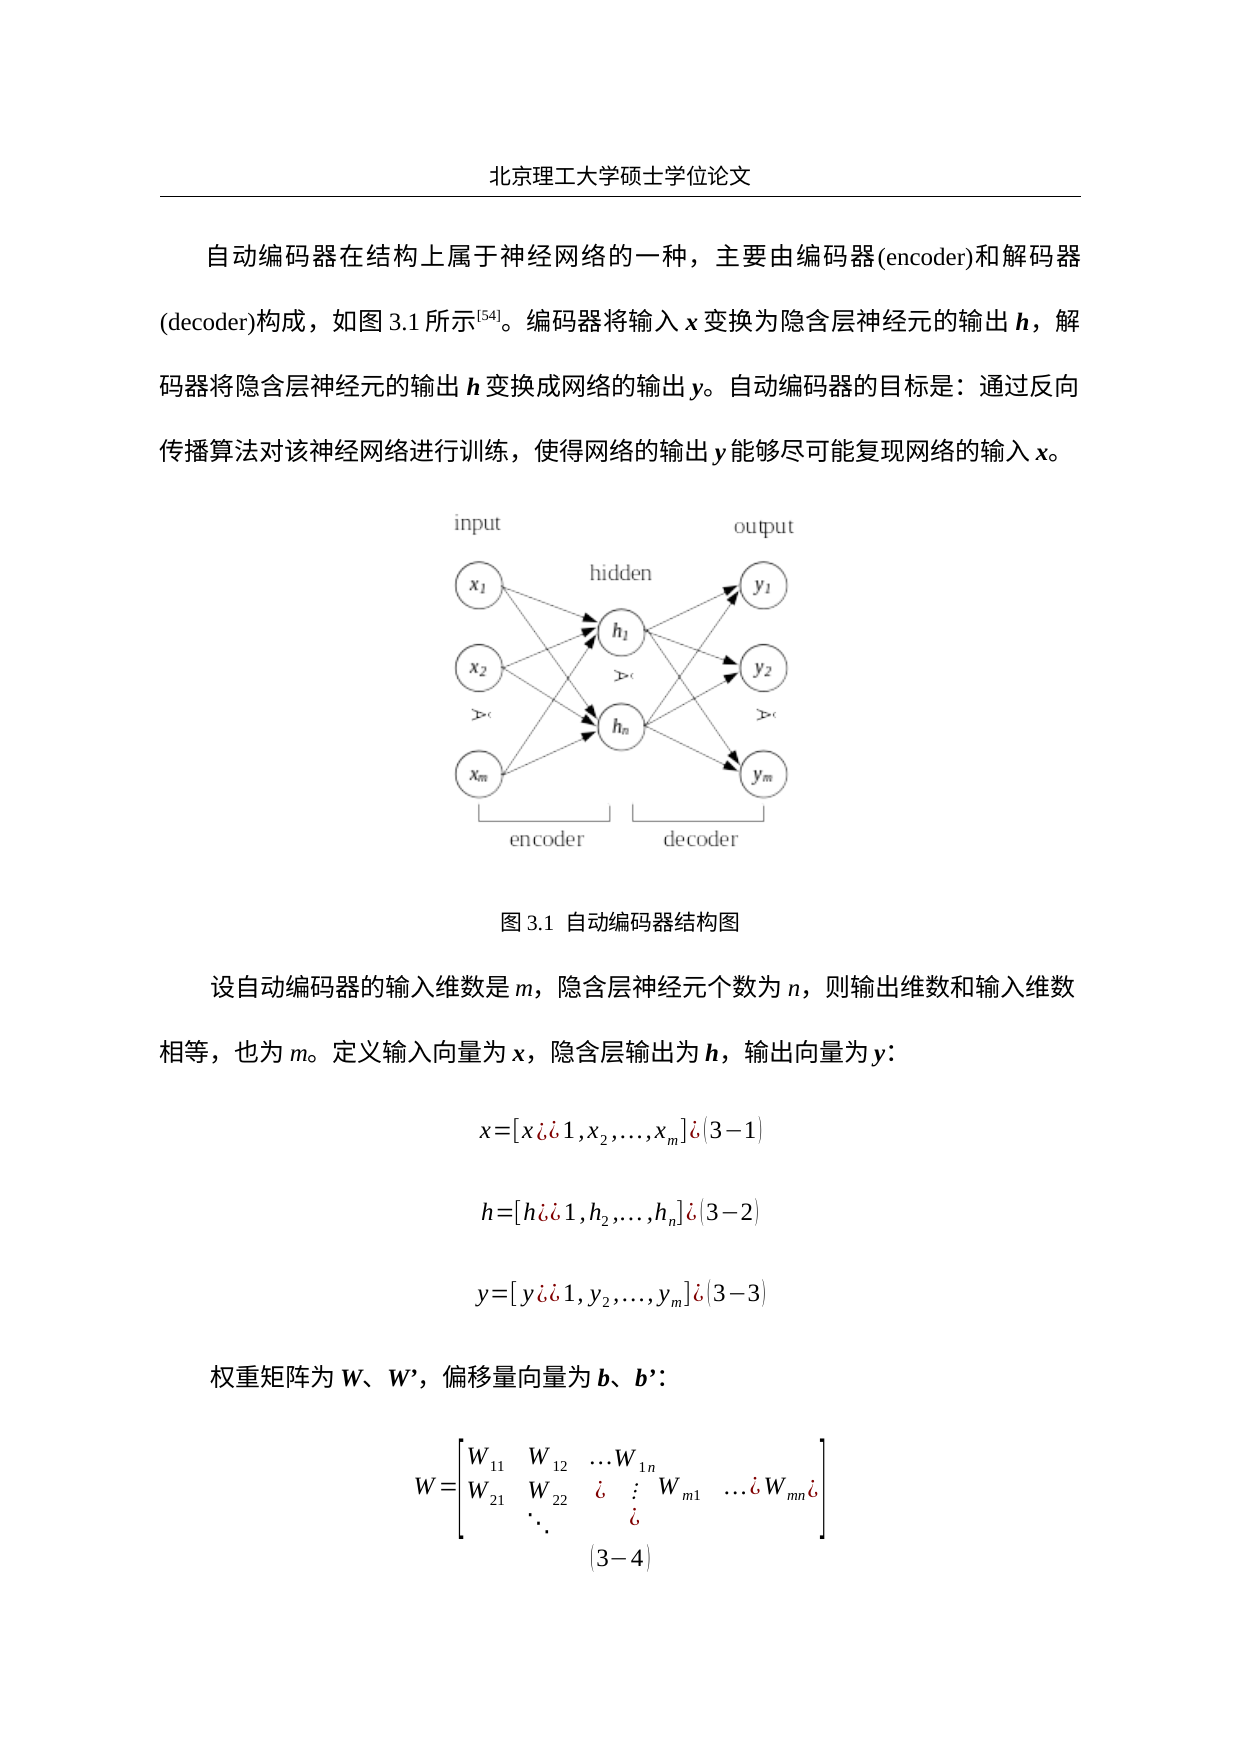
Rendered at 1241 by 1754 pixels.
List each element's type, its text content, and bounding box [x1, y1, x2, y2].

text 权重矩阵为W、W’，偏移量向量为b、b’： [159, 1343, 1081, 1408]
text 设自动编码器的输入维数是m，隐含层神经元个数为n，则输出维数和输入维数相等，也为m。定义输入向量为x，隐含层输出为h，输出向量为y： [159, 953, 1081, 1083]
text 图3.1 自动编码器结构图 [159, 904, 1081, 937]
text 自动编码器在结构上属于神经网络的一种，主要由编码器(encoder)和解码器(decoder)构成，如图3.1所示[54]。编码器将输入x变换为隐含层神经元的输出h，解码器将隐含层神经元的输出h变换成网络的输出y。自动编码器的目标是：通过反向传播算法对该神经网络进行训练，使得网络的输出y能够尽可能复现网络的输入x。 [159, 222, 1081, 482]
